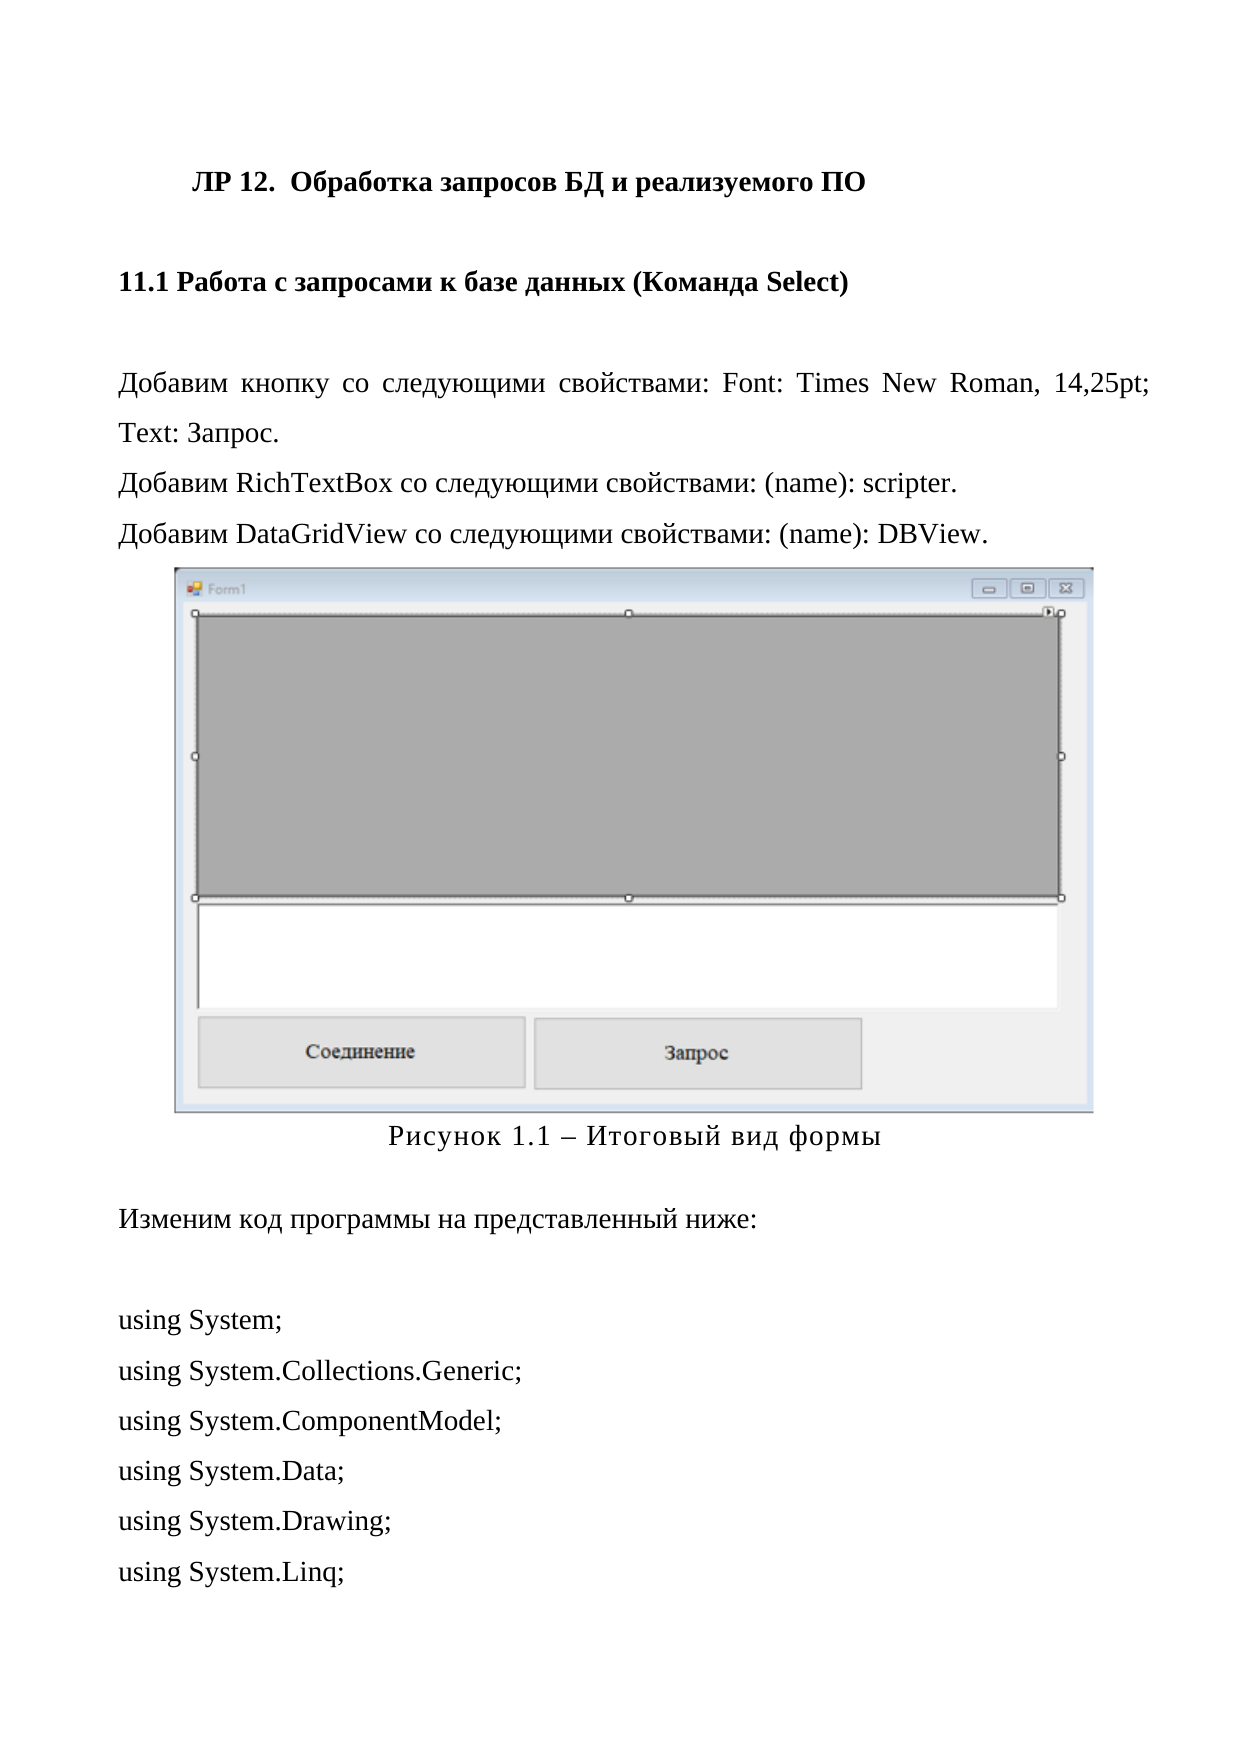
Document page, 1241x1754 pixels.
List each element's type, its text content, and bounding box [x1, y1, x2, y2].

text using System.ComponentModel; [118, 1403, 1152, 1436]
text using System.Data; [118, 1453, 1152, 1487]
text ЛР 12. Обработка запросов БД и реализуемого ПО [118, 164, 1152, 197]
text using System; [118, 1302, 1152, 1336]
text Добавим кнопку со следующими свойствами: Font: Times New Roman, 14,25pt; Text: Запрос. [118, 365, 1152, 449]
picture [173, 566, 1097, 1118]
text using System.Drawing; [118, 1503, 1152, 1537]
text 11.1 Работа с запросами к базе данных (Команда Select) [118, 264, 1152, 298]
text Добавим RichTextBox со следующими свойствами: (name): scripter. [118, 466, 1152, 499]
text using System.Collections.Generic; [118, 1353, 1152, 1386]
list Рисунок 1.1 – Итоговый вид формы [118, 1118, 1152, 1151]
text Изменим код программы на представленный ниже: [118, 1202, 1152, 1235]
text using System.Linq; [118, 1554, 1152, 1587]
text Добавим DataGridView со следующими свойствами: (name): DBView. [118, 516, 1152, 549]
